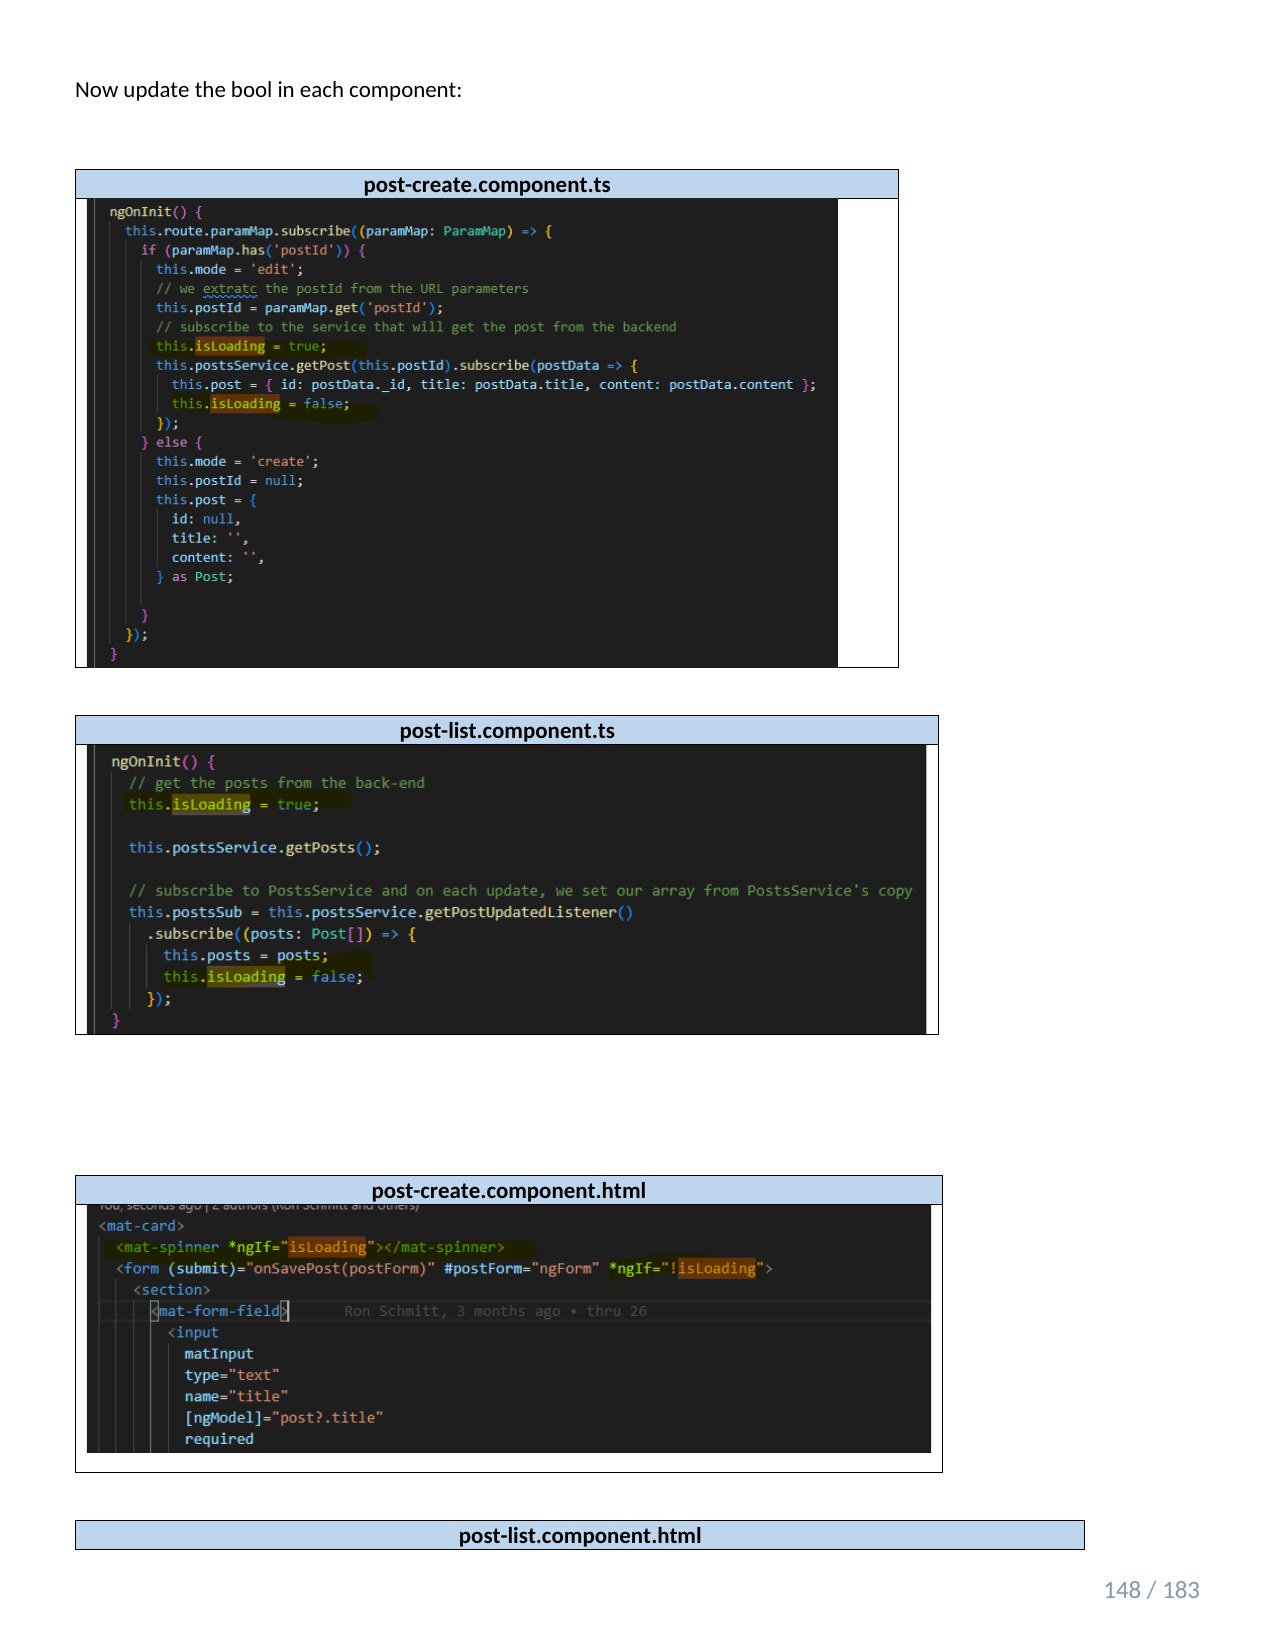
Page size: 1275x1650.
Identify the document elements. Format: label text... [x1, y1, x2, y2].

table_cell [927, 745, 938, 1033]
table_header post-list.component.html [76, 1521, 1084, 1549]
table_cell [838, 199, 898, 667]
table_cell [76, 199, 86, 667]
text Now update the bool in each component: [75, 75, 1200, 103]
picture [86, 1205, 932, 1453]
table_header post-create.component.html [76, 1176, 942, 1204]
picture [86, 198, 838, 668]
table_header post-list.component.ts [76, 716, 938, 744]
picture [86, 745, 927, 1034]
table_cell [76, 1205, 942, 1472]
table_cell [76, 745, 86, 1033]
table_header post-create.component.ts [76, 170, 898, 198]
